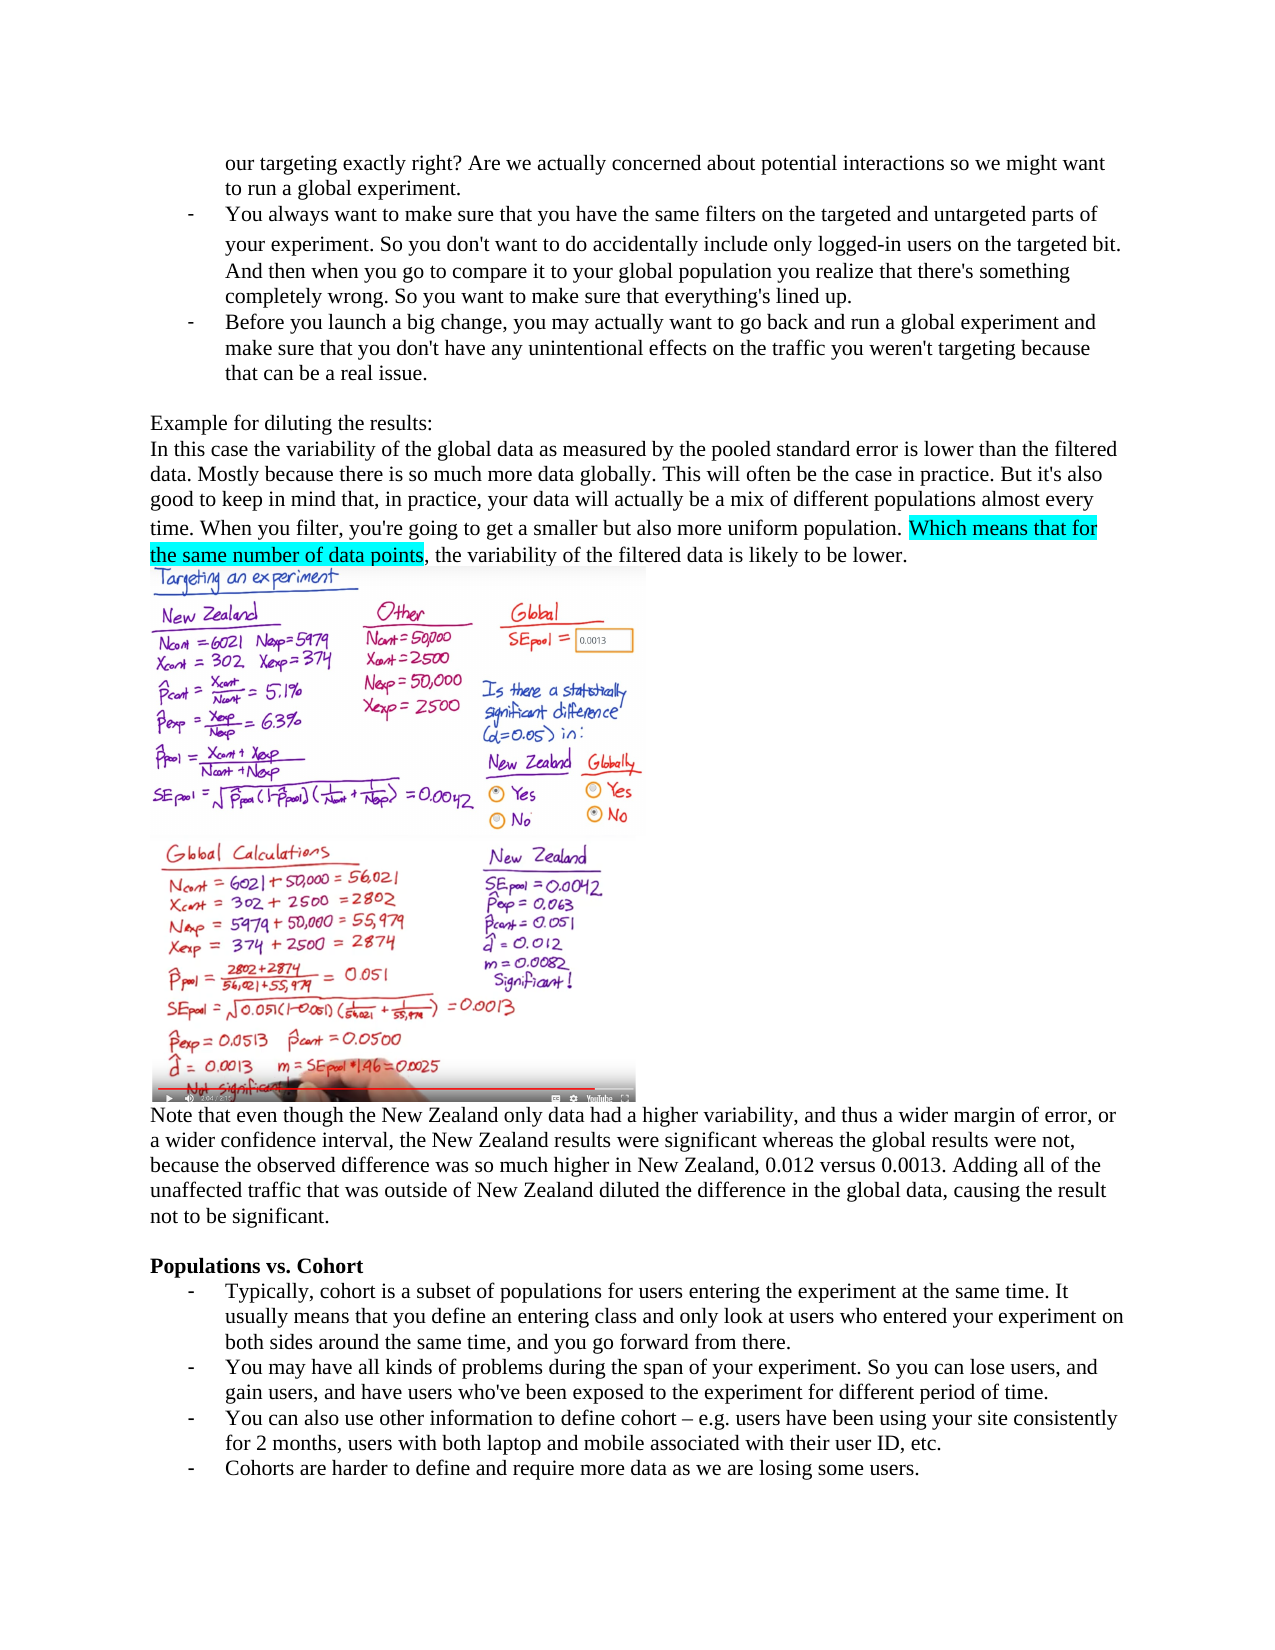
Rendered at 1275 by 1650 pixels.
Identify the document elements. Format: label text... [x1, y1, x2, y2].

list You always want to make sure that you have the same filters on the targeted and untargeted parts of your experiment. So you don't want to do accidentally include only logged-in users on the targeted bit. And then when you go to compare it to your global population you realize that there's something completely wrong. So you want to make sure that everything's lined up. [187, 200, 1125, 308]
text In this case the variability of the global data as measured by the pooled standard error is lower than the filtered data. Mostly because there is so much more data globally. This will often be the case in practice. But it's also good to keep in mind that, in practice, your data will actually be a mix of different populations almost every time. When you filter, you're going to get a smaller but also more uniform population. Which means that for the same number of data points, the variability of the filtered data is likely to be lower. [150, 436, 1125, 567]
list You may have all kinds of problems during the span of your experiment. So you can lose users, and gain users, and have users who've been exposed to the experiment for different period of time. [187, 1354, 1125, 1404]
text Populations vs. Cohort [150, 1253, 1125, 1278]
list Before you launch a big change, you may actually want to go back and run a global experiment and make sure that you don't have any unintentional effects on the traffic you weren't targeting because that can be a real issue. [187, 308, 1125, 385]
text Note that even though the New Zealand only data had a higher variability, and thus a wider margin of error, or a wider confidence interval, the New Zealand results were significant whereas the global results were not, because the observed difference was so much higher in New Zealand, 0.012 versus 0.0013. Adding all of the unaffected traffic that was outside of New Zealand diluted the difference in the global data, causing the result not to be significant. [150, 1102, 1125, 1228]
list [187, 150, 1125, 200]
list Typically, cohort is a subset of populations for users entering the experiment at the same time. It usually means that you define an entering class and only look at users who entered your experiment on both sides around the same time, and you go forward from there. [187, 1278, 1125, 1354]
list Cohorts are harder to define and require more data as we are losing some users. [187, 1455, 1125, 1480]
text Example for diluting the results: [150, 410, 1125, 436]
picture [150, 566, 646, 1102]
list You can also use other information to define cohort – e.g. users have been using your site consistently for 2 months, users with both laptop and mobile associated with their user ID, etc. [187, 1404, 1125, 1455]
